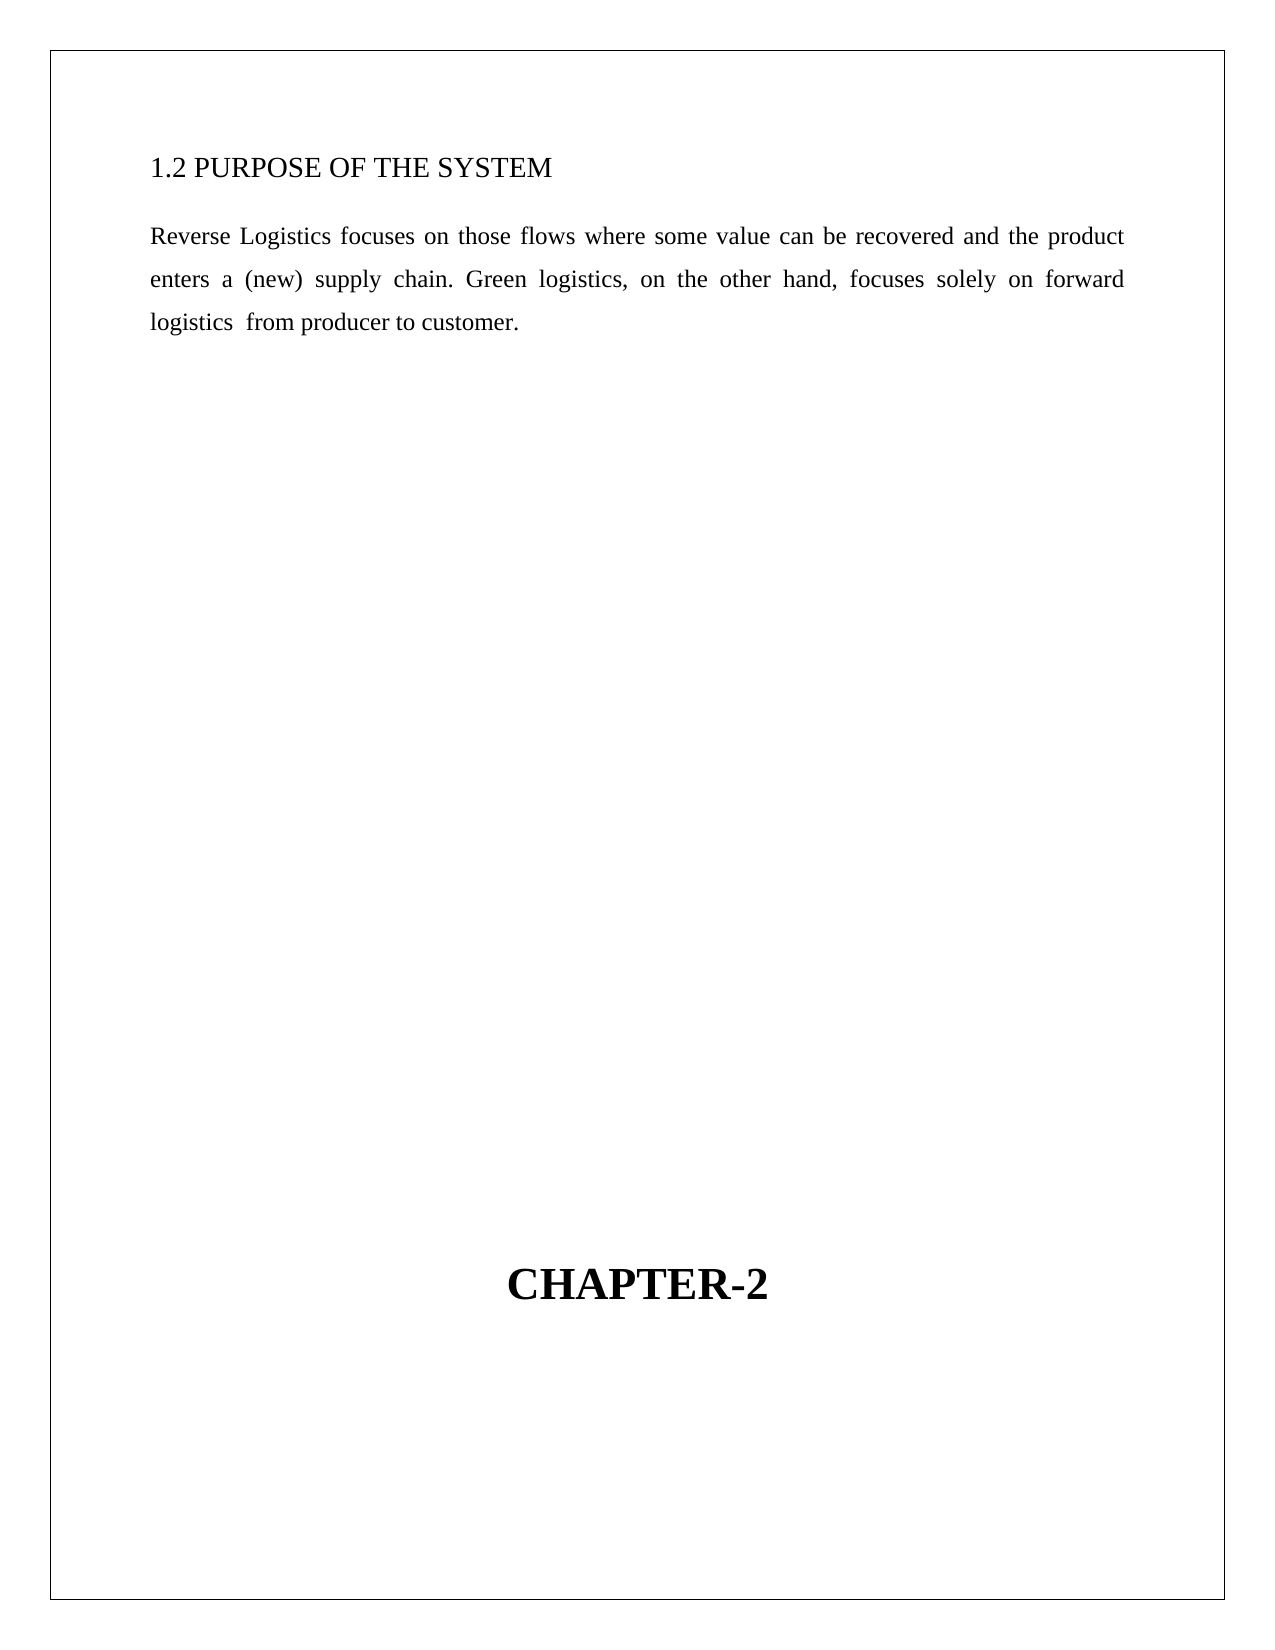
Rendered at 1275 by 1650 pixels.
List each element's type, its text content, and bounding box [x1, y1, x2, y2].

text Reverse Logistics focuses on those flows where some value can be recovered and the product enters a (new) supply chain. Green logistics, on the other hand, focuses solely on forward logistics from producer to customer. [150, 221, 1125, 336]
text CHAPTER-2 [150, 1256, 1125, 1309]
text 1.2 PURPOSE OF THE SYSTEM [150, 150, 1125, 183]
